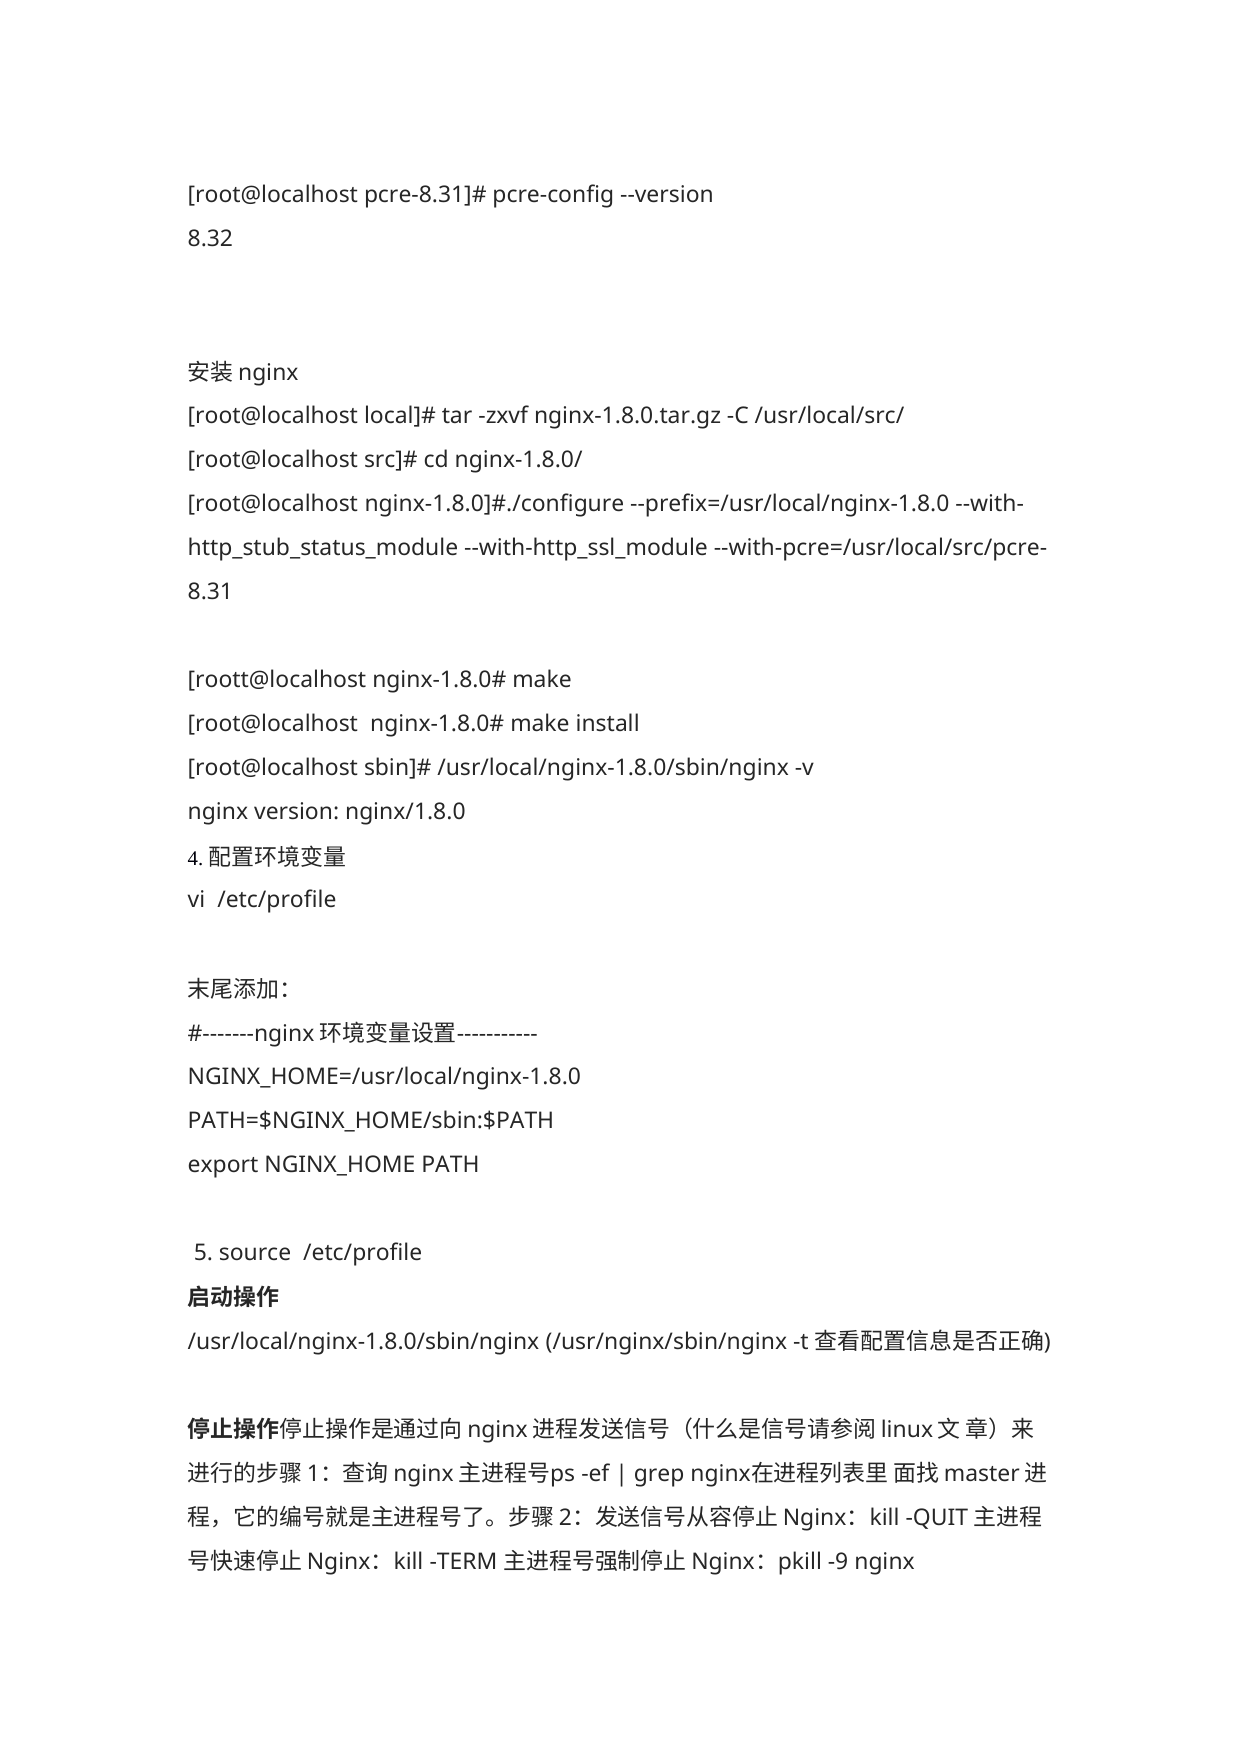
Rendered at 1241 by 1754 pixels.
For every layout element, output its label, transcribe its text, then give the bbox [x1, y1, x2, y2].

text nginx version: nginx/1.8.0 [187, 789, 1053, 833]
text #-------nginx环境变量设置----------- [187, 1009, 1053, 1053]
text /usr/local/nginx-1.8.0/sbin/nginx (/usr/nginx/sbin/nginx -t 查看配置信息是否正确) [187, 1318, 1053, 1362]
text vi /etc/profile [187, 877, 1053, 921]
text [root@localhost src]# cd nginx-1.8.0/ [187, 436, 1053, 480]
text NGINX_HOME=/usr/local/nginx-1.8.0 [187, 1053, 1053, 1097]
text export NGINX_HOME PATH [187, 1141, 1053, 1185]
text 末尾添加： [187, 965, 1053, 1009]
text [root@localhost local]# tar -zxvf nginx-1.8.0.tar.gz -C /usr/local/src/ [187, 392, 1053, 436]
text [root@localhost sbin]# /usr/local/nginx-1.8.0/sbin/nginx -v [187, 745, 1053, 789]
text 启动操作 [187, 1273, 1053, 1318]
text [root@localhost nginx-1.8.0# make install [187, 701, 1053, 745]
text 8.32 [187, 216, 1053, 260]
text 停止操作 停止操作是通过向nginx进程发送信号（什么是信号请参阅linux文 章）来进行的 步骤1：查询nginx主进程号 ps -ef | grep nginx 在进程列表里 面找master进程，它的编号就是主进程号了。 步骤2：发送信号 从容停止Nginx： kill -QUIT 主进程号 快速停止Nginx： kill -TERM 主进程号 强制停止Nginx： pkill -9 nginx [187, 1406, 1053, 1582]
text [roott@localhost nginx-1.8.0# make [187, 657, 1053, 701]
text [root@localhost pcre-8.31]# pcre-config --version [187, 172, 1053, 216]
text 5. source /etc/profile [187, 1229, 1053, 1273]
text 4. 配置环境变量 [187, 833, 1053, 877]
text PATH=$NGINX_HOME/sbin:$PATH [187, 1097, 1053, 1141]
text [root@localhost nginx-1.8.0]#./configure --prefix=/usr/local/nginx-1.8.0 --with-http_stub_status_module --with-http_ssl_module --with-pcre=/usr/local/src/pcre-8.31 [187, 480, 1053, 613]
text 安装nginx [187, 348, 1053, 392]
